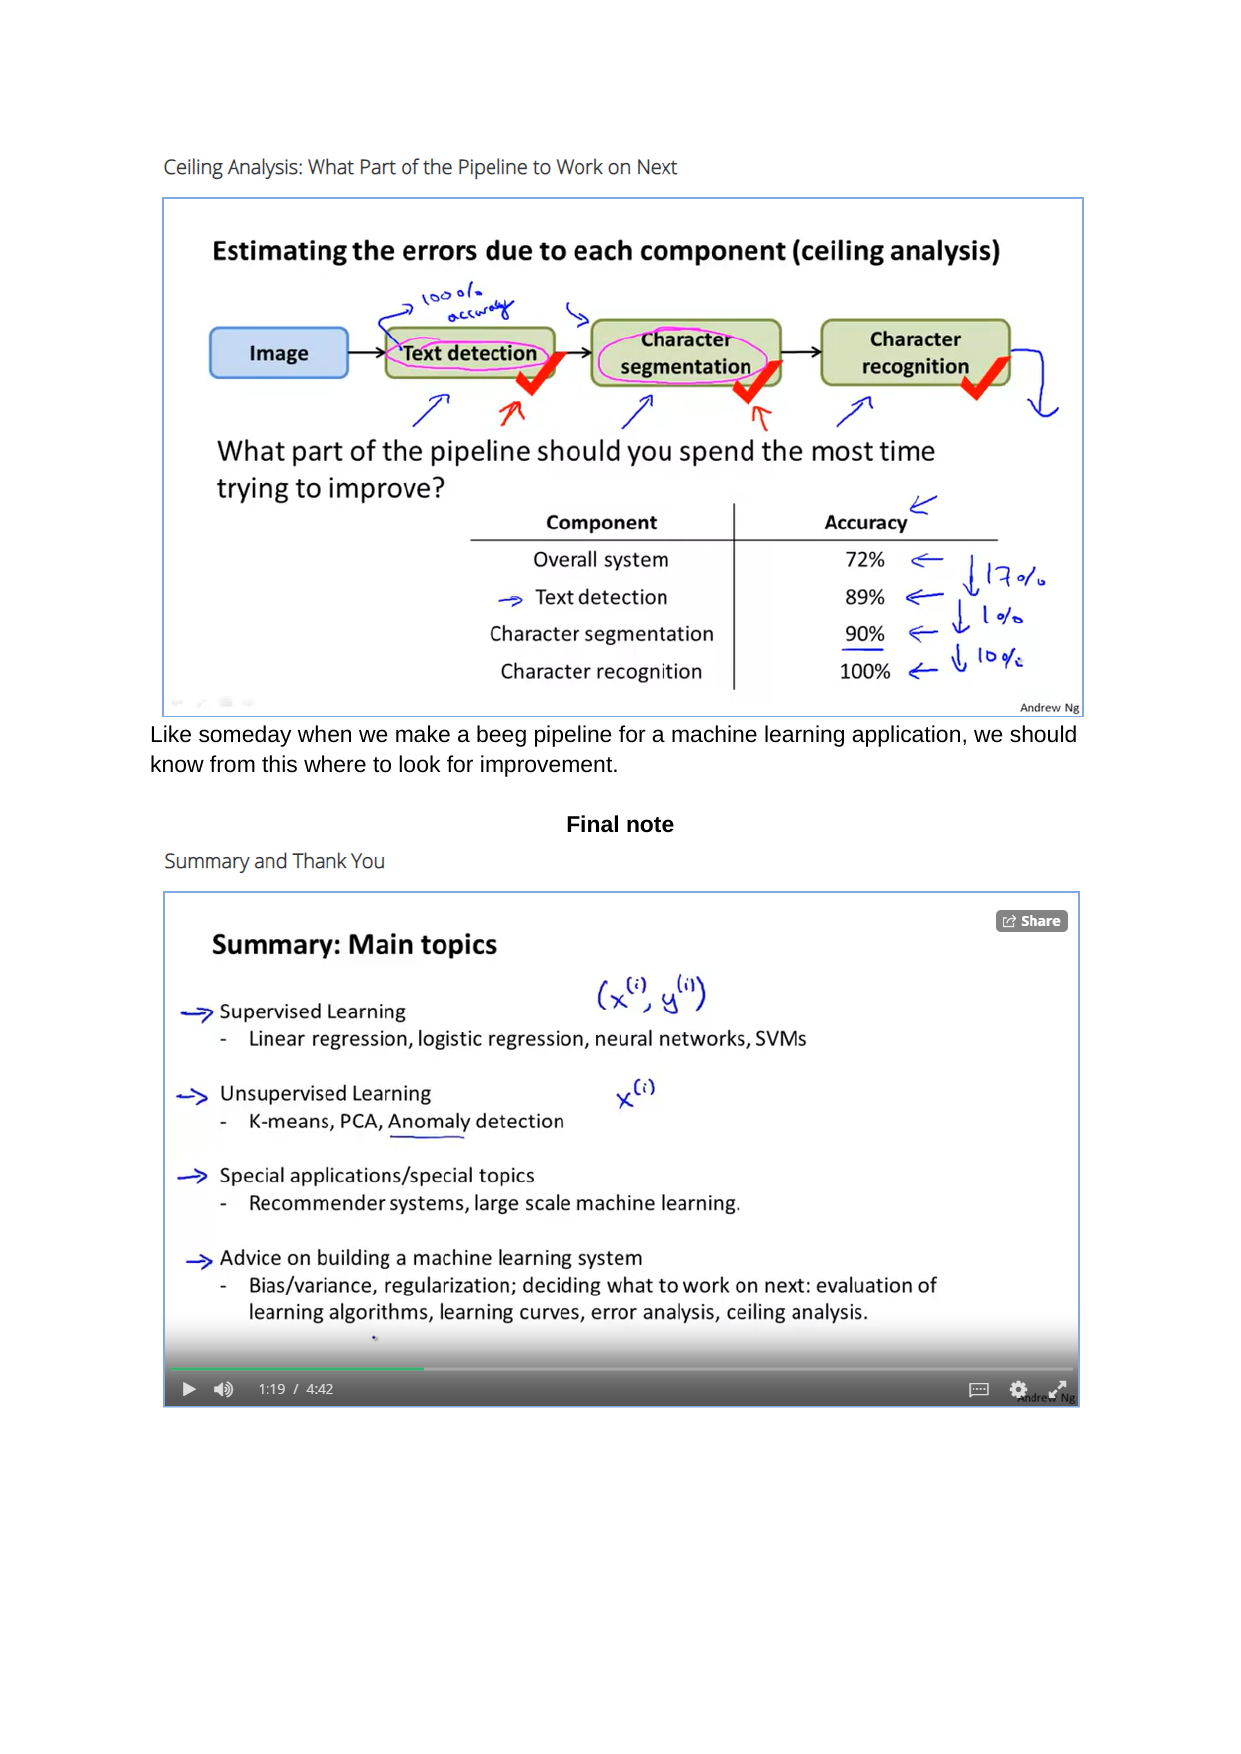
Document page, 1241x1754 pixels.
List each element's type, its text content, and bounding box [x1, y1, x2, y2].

picture [150, 150, 1091, 717]
text Like someday when we make a beeg pipeline for a machine learning application, we should know from this where to look for improvement. [150, 721, 1090, 777]
text Final note [150, 811, 1090, 837]
picture [150, 841, 1091, 1408]
